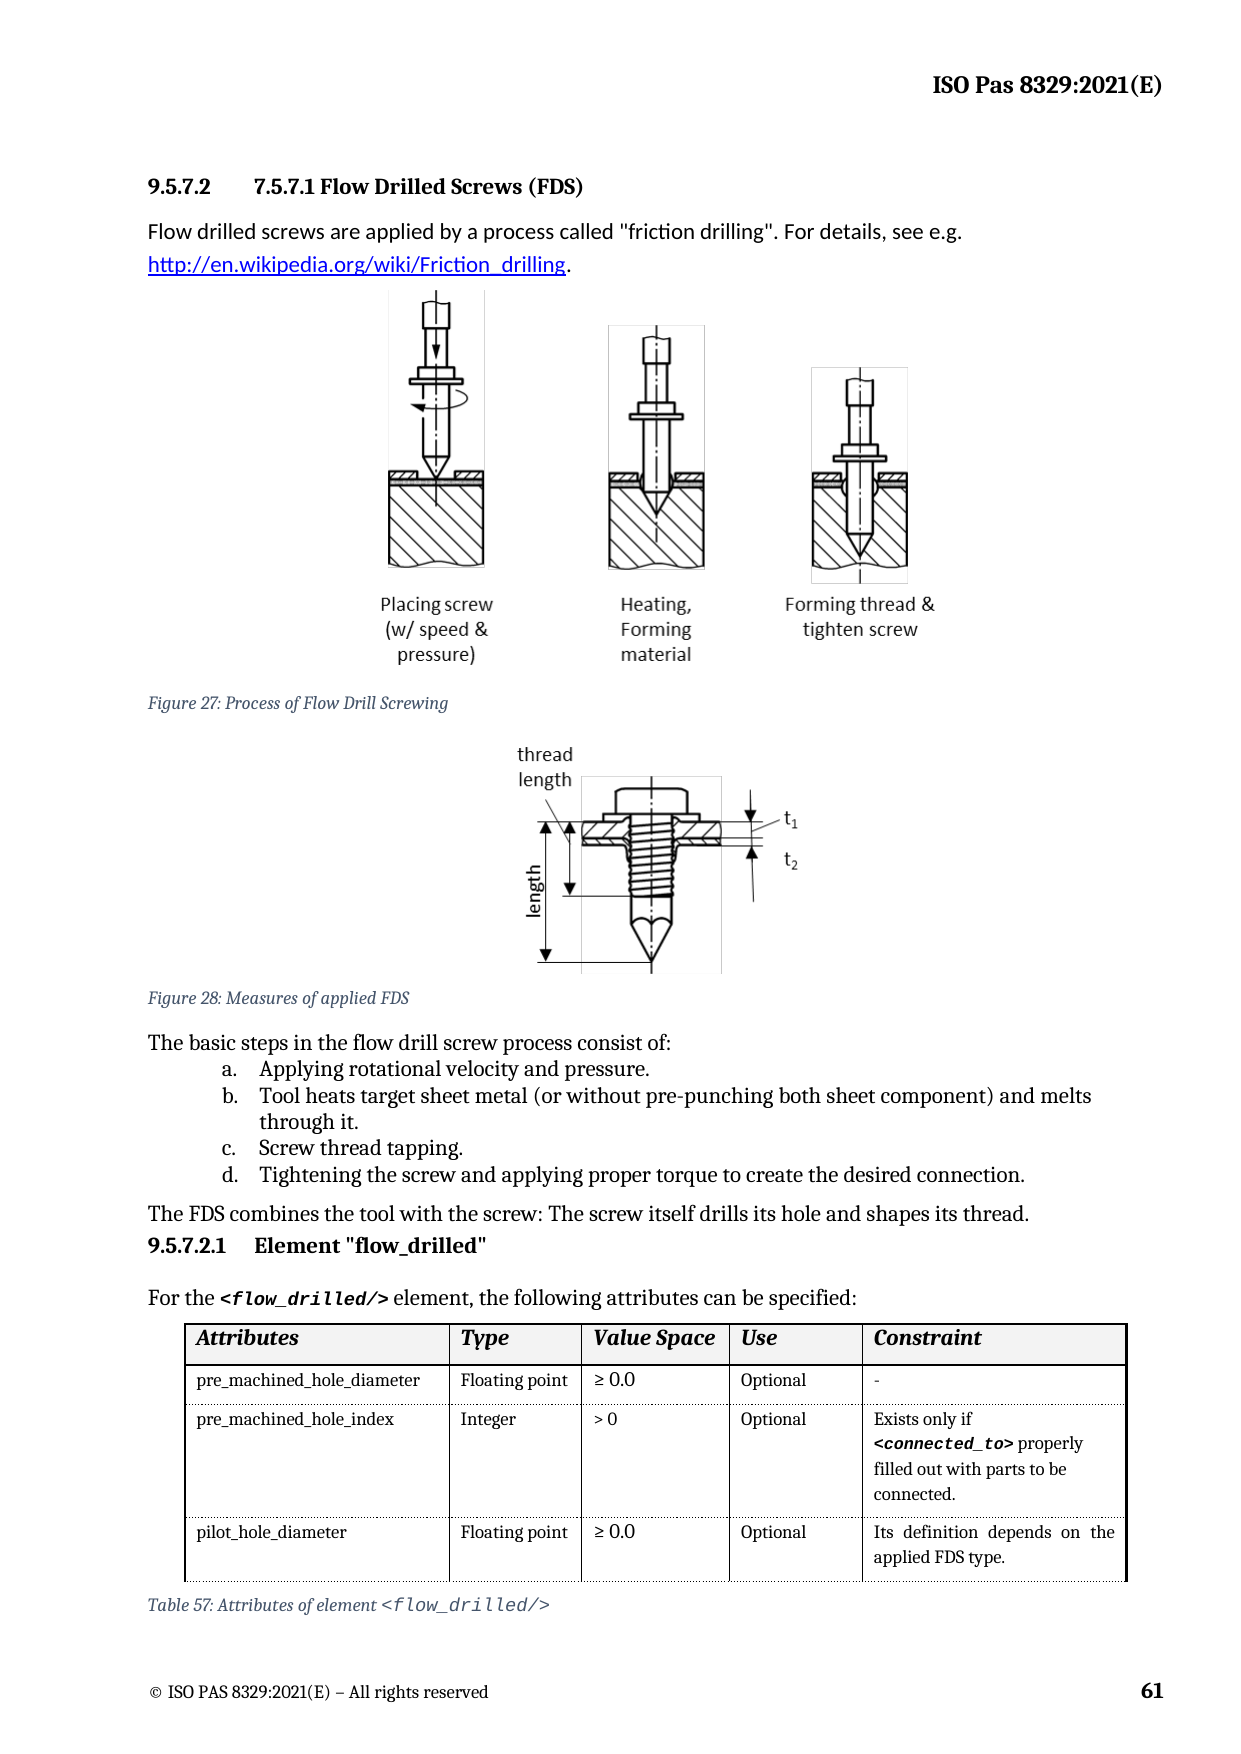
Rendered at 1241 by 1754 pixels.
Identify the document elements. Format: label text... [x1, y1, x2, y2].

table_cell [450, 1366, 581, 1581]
text Flow drilled screws are applied by a process called "friction drilling". For details, see e.g. http://en.wikipedia.org/wiki/Friction_drilling. [148, 213, 1163, 278]
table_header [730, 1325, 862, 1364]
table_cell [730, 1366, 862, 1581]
text For the <flow_drilled/> element, the following attributes can be specified: [148, 1284, 1163, 1311]
picture [490, 734, 821, 975]
list Screw thread tapping. [222, 1135, 1163, 1161]
subtitle Element "flow_drilled" [148, 1233, 1163, 1259]
text The FDS combines the tool with the screw: The screw itself drills its hole and shapes its thread. [148, 1200, 1163, 1227]
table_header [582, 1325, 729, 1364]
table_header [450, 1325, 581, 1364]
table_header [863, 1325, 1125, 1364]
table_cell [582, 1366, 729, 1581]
text Figure 28: Measures of applied FDS [148, 987, 1163, 1009]
list Tightening the screw and applying proper torque to create the desired connection. [222, 1161, 1163, 1188]
list Applying rotational velocity and pressure. [222, 1056, 1163, 1082]
list Tool heats target sheet metal (or without pre-punching both sheet component) and melts through it. [222, 1082, 1163, 1135]
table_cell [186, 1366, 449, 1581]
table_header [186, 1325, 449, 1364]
text Table 57: Attributes of element <flow_drilled/> [148, 1594, 1163, 1617]
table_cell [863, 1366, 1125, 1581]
text Figure 27: Process of Flow Drill Screwing [148, 692, 1163, 714]
text The basic steps in the flow drill screw process consist of: [148, 1030, 1163, 1056]
picture [358, 290, 953, 680]
subtitle 7.5.7.1 Flow Drilled Screws (FDS) [148, 174, 1163, 200]
